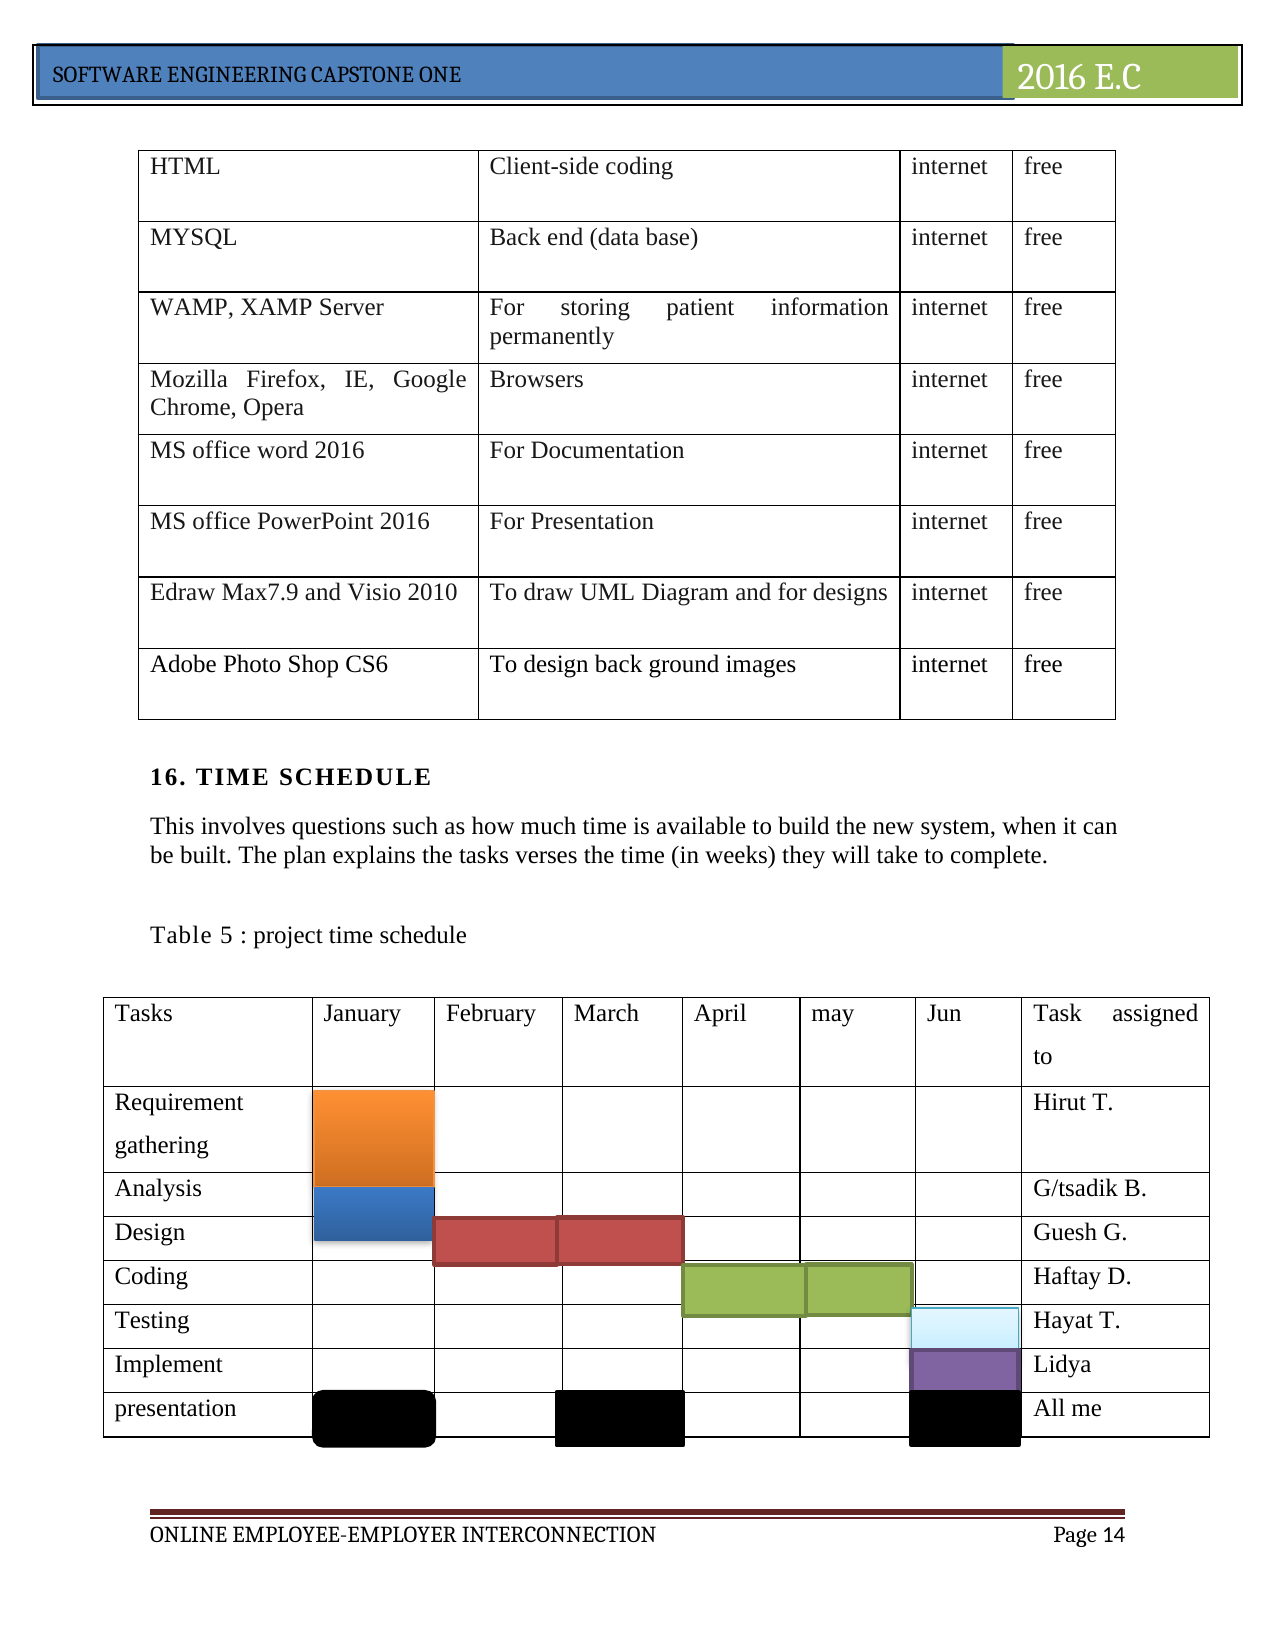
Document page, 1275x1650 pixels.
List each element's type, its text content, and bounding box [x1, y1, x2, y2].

table_cell Analysis [104, 1173, 308, 1216]
table_cell Implement [104, 1349, 312, 1392]
table_cell To design back ground images [479, 649, 899, 719]
table_cell [801, 1317, 906, 1348]
subtitle 16. Time Schedule [150, 762, 1125, 790]
table_cell [563, 1349, 682, 1390]
table_cell Coding [104, 1261, 312, 1304]
table_cell Design [104, 1217, 312, 1260]
table_cell internet [901, 151, 1012, 221]
table_cell [313, 1305, 434, 1348]
table_cell G/tsadik B. [1022, 1173, 1209, 1216]
table_cell free [1013, 506, 1115, 576]
table_cell [683, 1349, 799, 1392]
table_cell MS office PowerPoint 2016 [139, 506, 478, 576]
table_cell Requirement gathering [104, 1087, 312, 1172]
table_cell [563, 1087, 682, 1172]
table_cell [435, 1305, 562, 1348]
table_cell Edraw Max7.9 and Visio 2010 [139, 578, 478, 648]
table_cell internet [901, 649, 1012, 719]
table_cell HTML [139, 151, 478, 221]
table_cell MS office word 2016 [139, 435, 478, 505]
table_cell [563, 1266, 681, 1304]
table_cell free [1013, 435, 1115, 505]
table_cell [801, 1349, 909, 1392]
table_cell [313, 1261, 434, 1304]
table_cell [563, 1305, 682, 1348]
table_cell free [1013, 578, 1115, 648]
table_cell [683, 1173, 799, 1216]
table_cell [685, 1217, 799, 1260]
table_cell WAMP, XAMP Server [139, 293, 478, 363]
table_header Tasks [104, 998, 312, 1086]
table_cell [438, 1173, 562, 1216]
table_cell All me [1022, 1393, 1209, 1436]
table_cell Testing [104, 1305, 312, 1348]
table_cell internet [901, 364, 1012, 434]
table_cell [916, 1087, 1021, 1172]
table_cell For storing patient information permanently [479, 293, 899, 363]
table_cell [801, 1393, 909, 1436]
table_cell free [1013, 649, 1115, 719]
table_cell internet [901, 578, 1012, 648]
table_cell [683, 1087, 799, 1172]
table_cell [916, 1173, 1021, 1216]
table_header March [563, 998, 682, 1086]
table_cell Lidya [1022, 1349, 1209, 1392]
table_cell [683, 1318, 799, 1348]
table_header Task assigned to [1022, 998, 1209, 1086]
table_cell [313, 1247, 432, 1260]
table_cell internet [901, 293, 1012, 363]
table_header April [683, 998, 799, 1086]
table_cell presentation [104, 1393, 312, 1436]
table_cell To draw UML Diagram and for designs [479, 578, 899, 648]
table_cell [916, 1261, 1021, 1304]
table_cell Browsers [479, 364, 899, 434]
table_cell For Presentation [479, 506, 899, 576]
text This involves questions such as how much time is available to build the new system, when it can be built. The plan explains the tasks verses the time (in weeks) they will take to complete. [150, 811, 1125, 869]
table_cell free [1013, 293, 1115, 363]
table_cell Guesh G. [1022, 1217, 1209, 1260]
table_cell [435, 1266, 562, 1304]
table_cell [801, 1173, 915, 1216]
table_cell [801, 1087, 915, 1172]
text Table 5 : project time schedule [150, 920, 1125, 948]
table_cell [313, 1349, 434, 1392]
table_cell free [1013, 151, 1115, 221]
table_cell Client-side coding [479, 151, 899, 221]
table_header February [435, 998, 562, 1086]
table_cell Mozilla Firefox, IE, Google Chrome, Opera [139, 364, 478, 434]
table_cell [435, 1349, 562, 1392]
table_header January [313, 998, 434, 1086]
table_cell [435, 1393, 555, 1436]
table_cell internet [901, 506, 1012, 576]
table_cell [563, 1173, 682, 1215]
table_cell Hayat T. [1022, 1305, 1209, 1348]
table_cell free [1013, 222, 1115, 291]
table_cell Adobe Photo Shop CS6 [139, 649, 478, 719]
table_cell Back end (data base) [479, 222, 899, 291]
table_cell Hirut T. [1022, 1087, 1209, 1172]
table_cell internet [901, 222, 1012, 291]
table_cell [685, 1393, 799, 1436]
table_header Jun [916, 998, 1021, 1086]
table_cell [435, 1087, 562, 1172]
table_cell MYSQL [139, 222, 478, 291]
table_cell free [1013, 364, 1115, 434]
table_cell For Documentation [479, 435, 899, 505]
table_cell [916, 1217, 1021, 1260]
table_header may [801, 998, 915, 1086]
table_cell internet [901, 435, 1012, 505]
table_cell Haftay D. [1022, 1261, 1209, 1304]
table_cell [801, 1217, 915, 1260]
